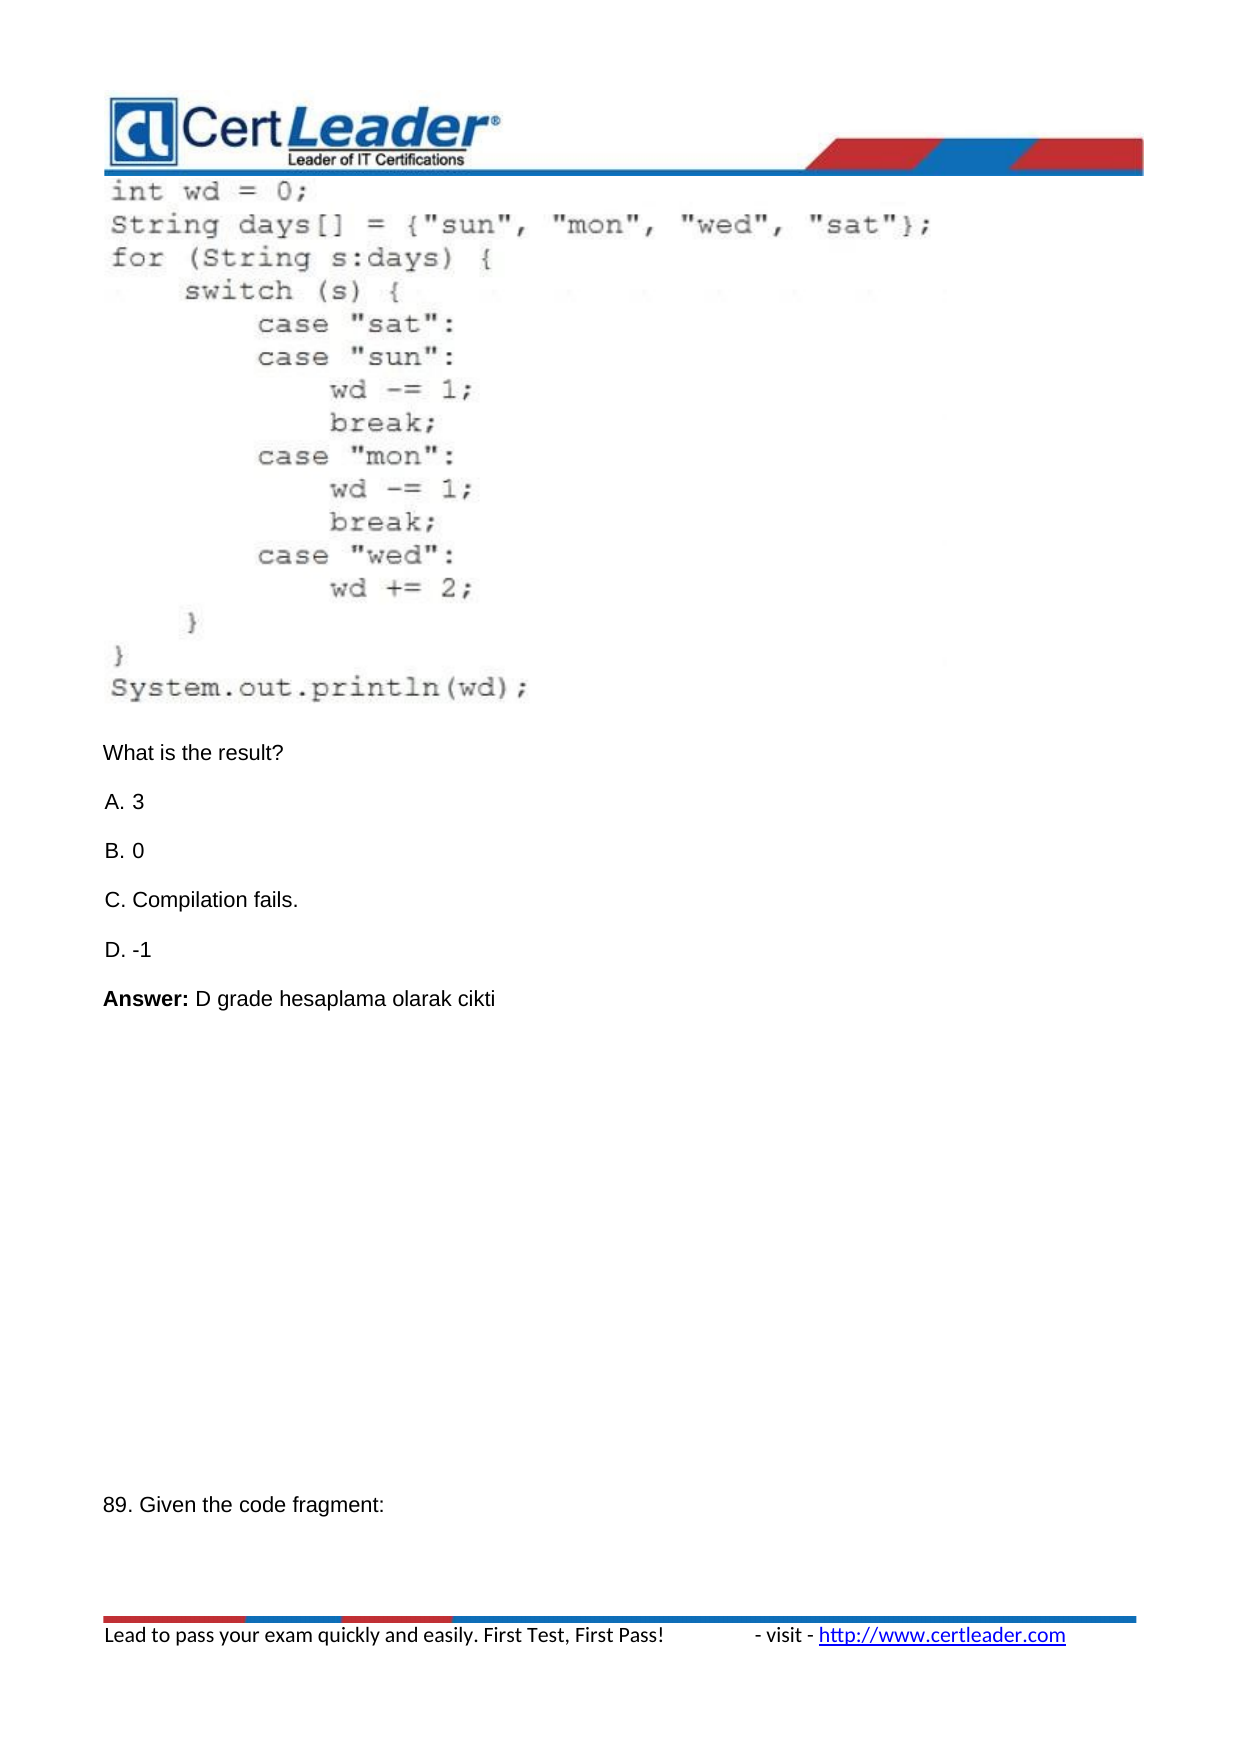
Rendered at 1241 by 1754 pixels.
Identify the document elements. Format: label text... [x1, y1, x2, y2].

list 0 [104, 838, 1136, 863]
list -1 [104, 936, 1136, 962]
text 89. Given the code fragment: [103, 1492, 1136, 1517]
list Compilation fails. [104, 887, 1136, 913]
list 3 [104, 789, 1136, 814]
picture [104, 90, 1144, 176]
text What is the result? [103, 740, 1136, 765]
picture [103, 1616, 1137, 1623]
picture [104, 178, 948, 721]
subtitle Answer: D grade hesaplama olarak cikti [103, 986, 1136, 1011]
